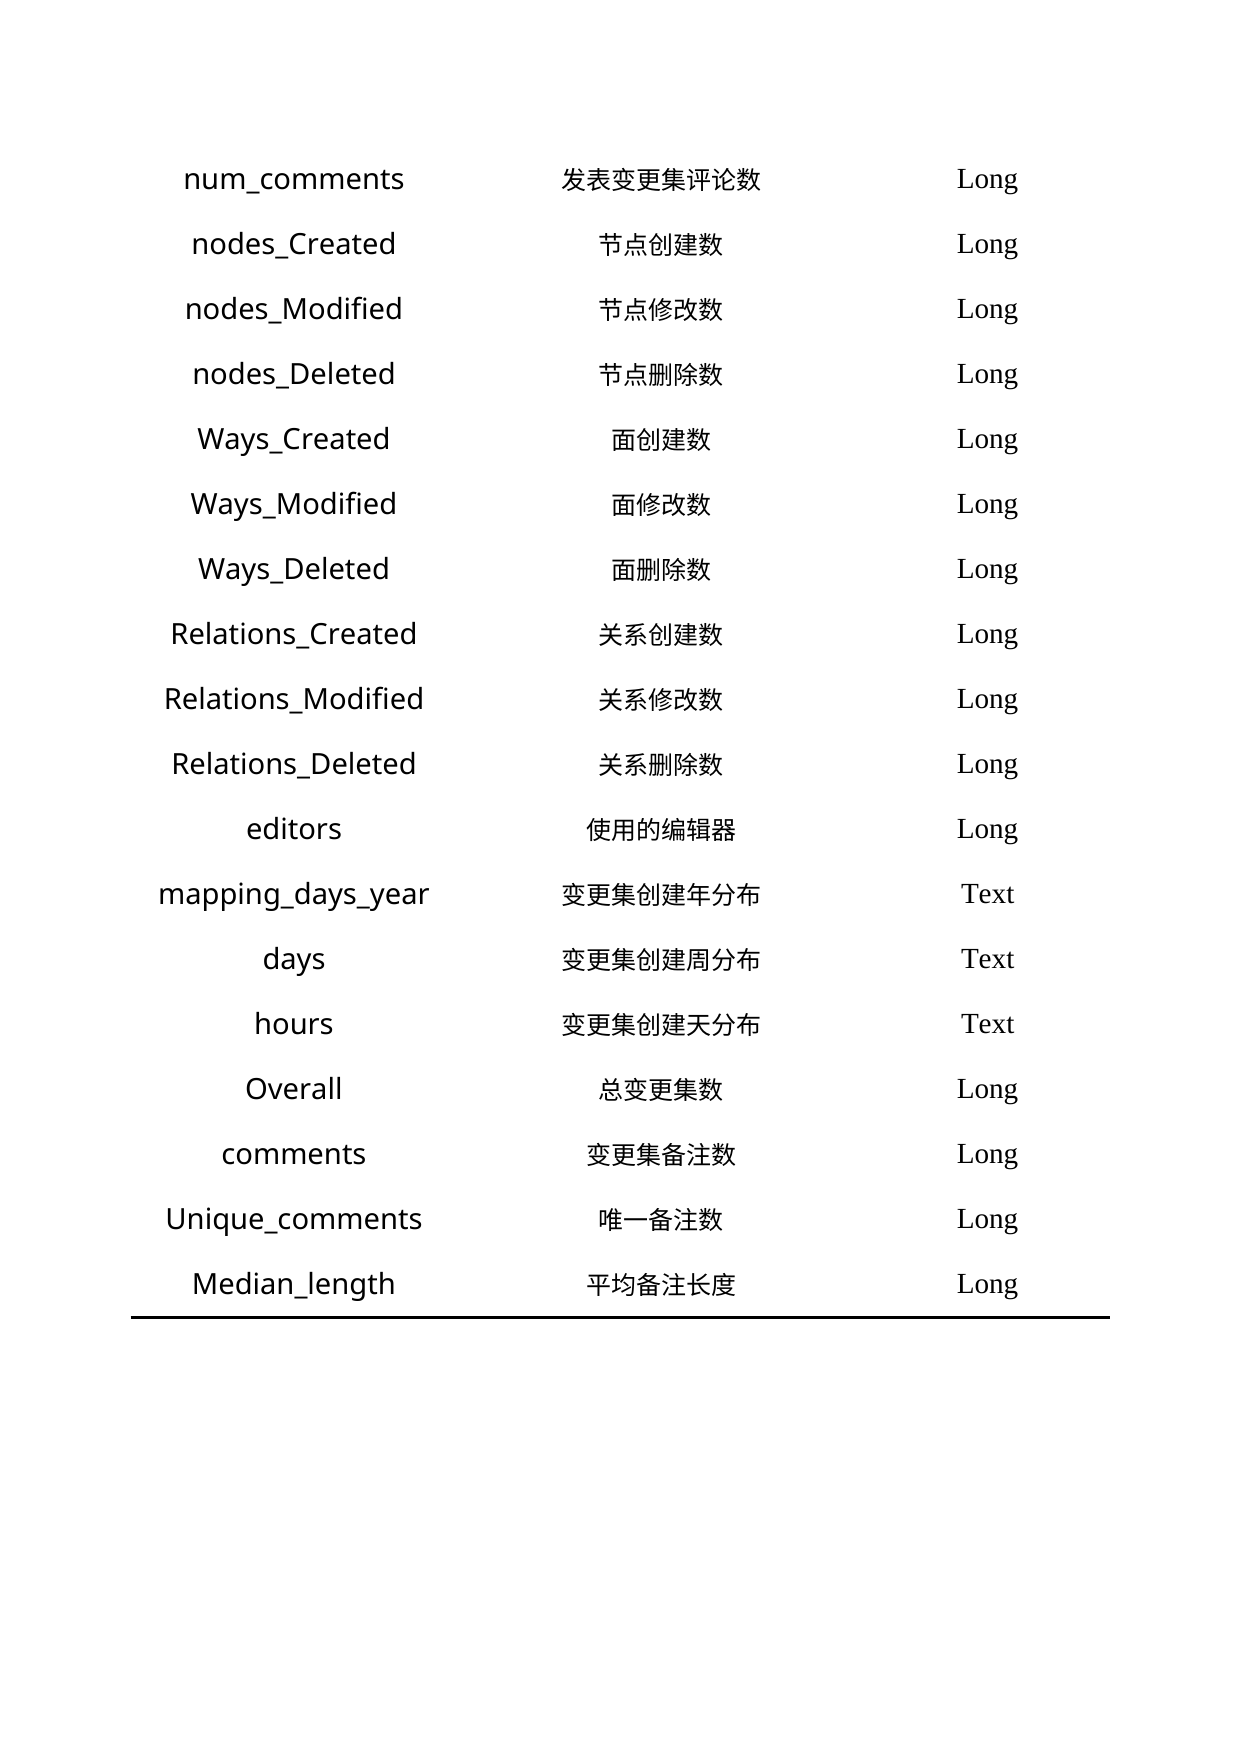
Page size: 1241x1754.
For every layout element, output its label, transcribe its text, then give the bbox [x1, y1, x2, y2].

table_cell Long [865, 146, 1109, 211]
table_cell Long [865, 1251, 1109, 1316]
table_cell Long [865, 276, 1109, 341]
table_cell editors [131, 796, 457, 861]
table_cell 面创建数 [457, 406, 865, 471]
table_cell comments [131, 1121, 457, 1186]
table_cell nodes_Deleted [131, 341, 457, 406]
table_cell Long [865, 1056, 1109, 1121]
table_cell 总变更集数 [457, 1056, 865, 1121]
table_cell 变更集创建周分布 [457, 926, 865, 991]
table_cell num_comments [131, 146, 457, 211]
table_cell Text [865, 926, 1109, 991]
table_cell 平均备注长度 [457, 1251, 865, 1316]
table_cell 变更集创建年分布 [457, 861, 865, 926]
table_cell 关系修改数 [457, 666, 865, 731]
table_cell 变更集备注数 [457, 1121, 865, 1186]
table_cell Long [865, 536, 1109, 601]
table_cell Text [865, 991, 1109, 1056]
table_cell hours [131, 991, 457, 1056]
table_cell 变更集创建天分布 [457, 991, 865, 1056]
table_cell 面删除数 [457, 536, 865, 601]
table_cell Long [865, 406, 1109, 471]
table_cell Long [865, 796, 1109, 861]
table_cell Long [865, 211, 1109, 276]
table_cell Long [865, 471, 1109, 536]
table_cell Median_length [131, 1251, 457, 1316]
table_cell Ways_Modified [131, 471, 457, 536]
table_cell 节点创建数 [457, 211, 865, 276]
table_cell Relations_Created [131, 601, 457, 666]
table_cell Long [865, 666, 1109, 731]
table_cell 面修改数 [457, 471, 865, 536]
table_cell Relations_Deleted [131, 731, 457, 796]
table_cell Long [865, 601, 1109, 666]
table_cell 唯一备注数 [457, 1186, 865, 1251]
table_cell Unique_comments [131, 1186, 457, 1251]
table_cell 使用的编辑器 [457, 796, 865, 861]
table_cell 发表变更集评论数 [457, 146, 865, 211]
table_cell Long [865, 1121, 1109, 1186]
table_cell Overall [131, 1056, 457, 1121]
table_cell Relations_Modified [131, 666, 457, 731]
table_cell Long [865, 341, 1109, 406]
table_cell days [131, 926, 457, 991]
table_cell Ways_Deleted [131, 536, 457, 601]
table_cell 节点删除数 [457, 341, 865, 406]
table_cell 节点修改数 [457, 276, 865, 341]
table_cell Ways_Created [131, 406, 457, 471]
table_cell nodes_Modified [131, 276, 457, 341]
table_cell mapping_days_year [131, 861, 457, 926]
table_cell Text [865, 861, 1109, 926]
table_cell Long [865, 731, 1109, 796]
table_cell 关系创建数 [457, 601, 865, 666]
table_cell nodes_Created [131, 211, 457, 276]
table_cell Long [865, 1186, 1109, 1251]
table_cell 关系删除数 [457, 731, 865, 796]
